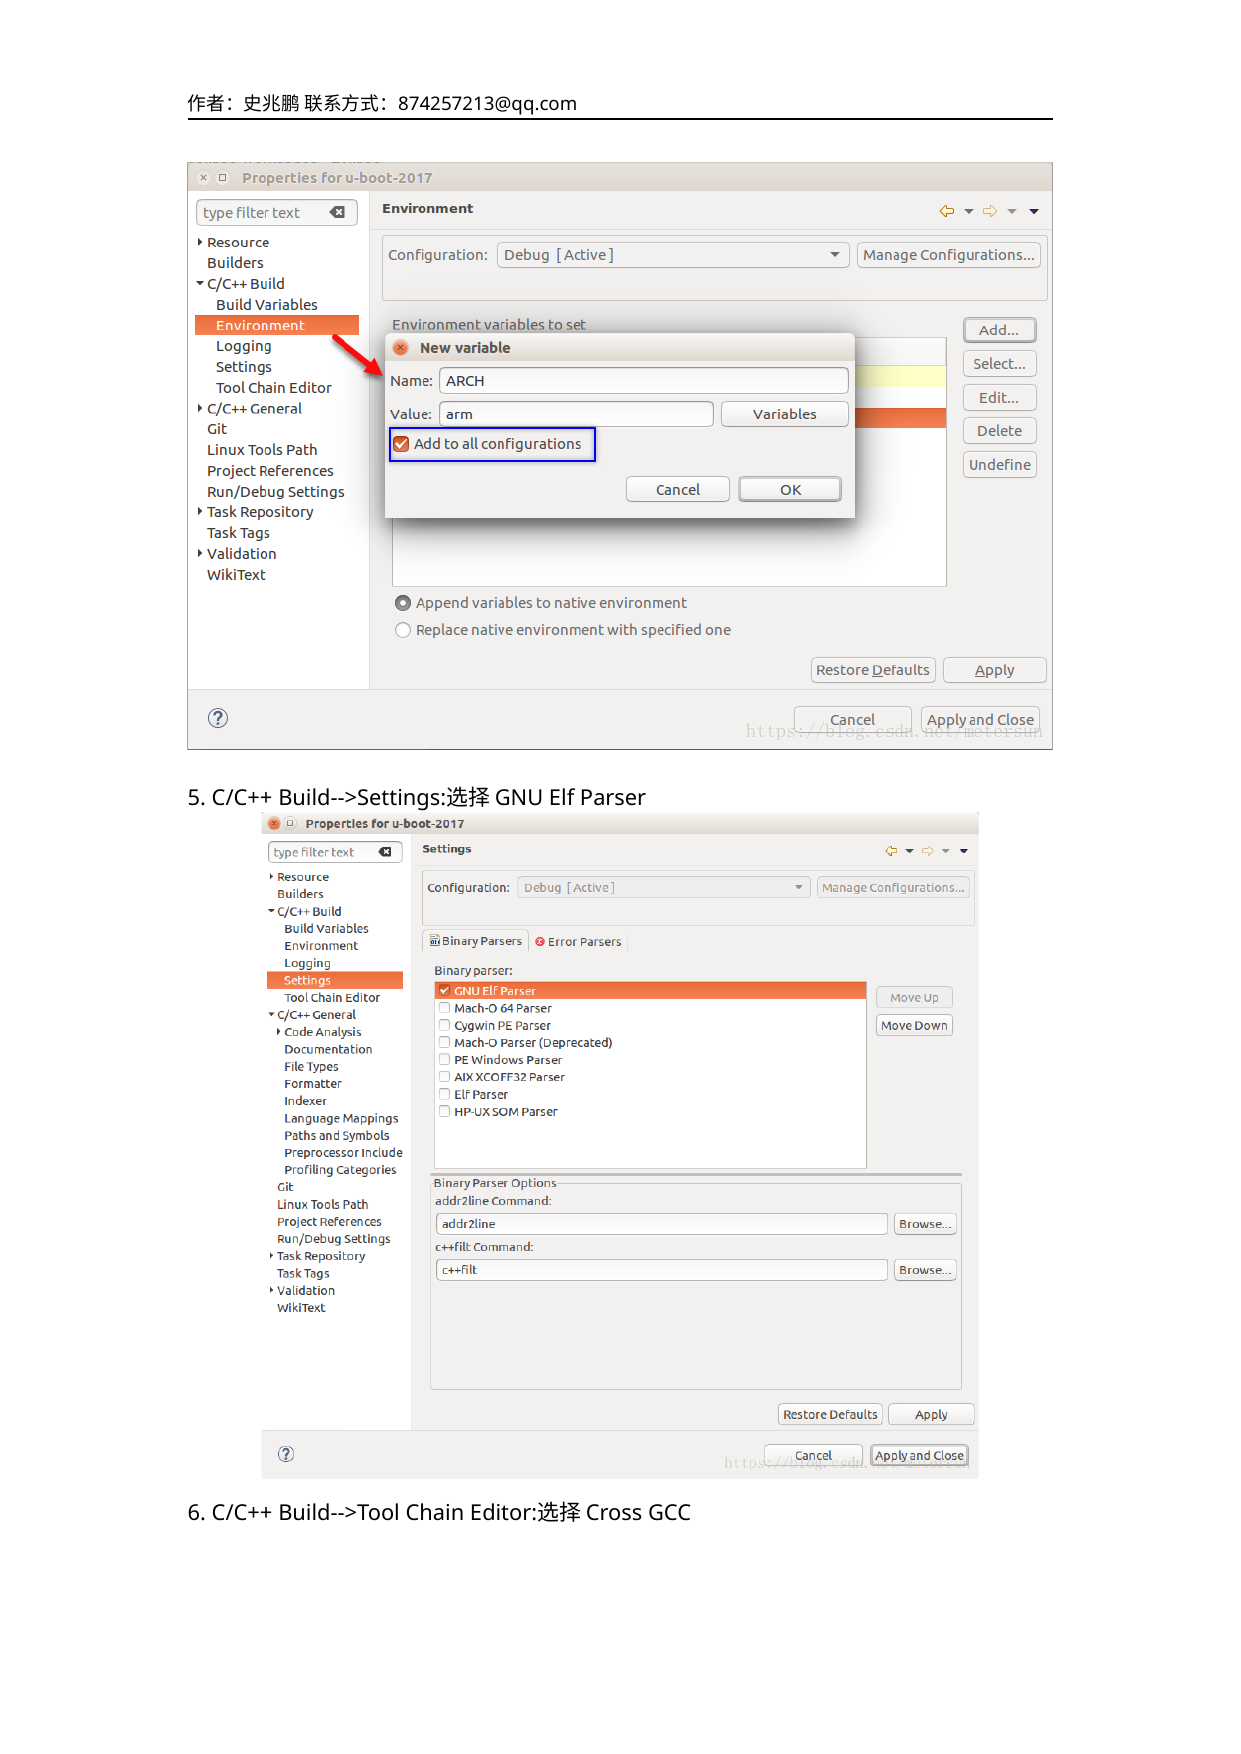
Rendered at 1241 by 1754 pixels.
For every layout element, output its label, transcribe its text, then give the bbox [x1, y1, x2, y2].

text 6. C/C++ Build-->Tool Chain Editor:选择Cross GCC [187, 1494, 1053, 1527]
text 5. C/C++ Build-->Settings:选择GNU Elf Parser [187, 779, 1053, 812]
picture [187, 162, 1053, 750]
picture [261, 812, 979, 1479]
